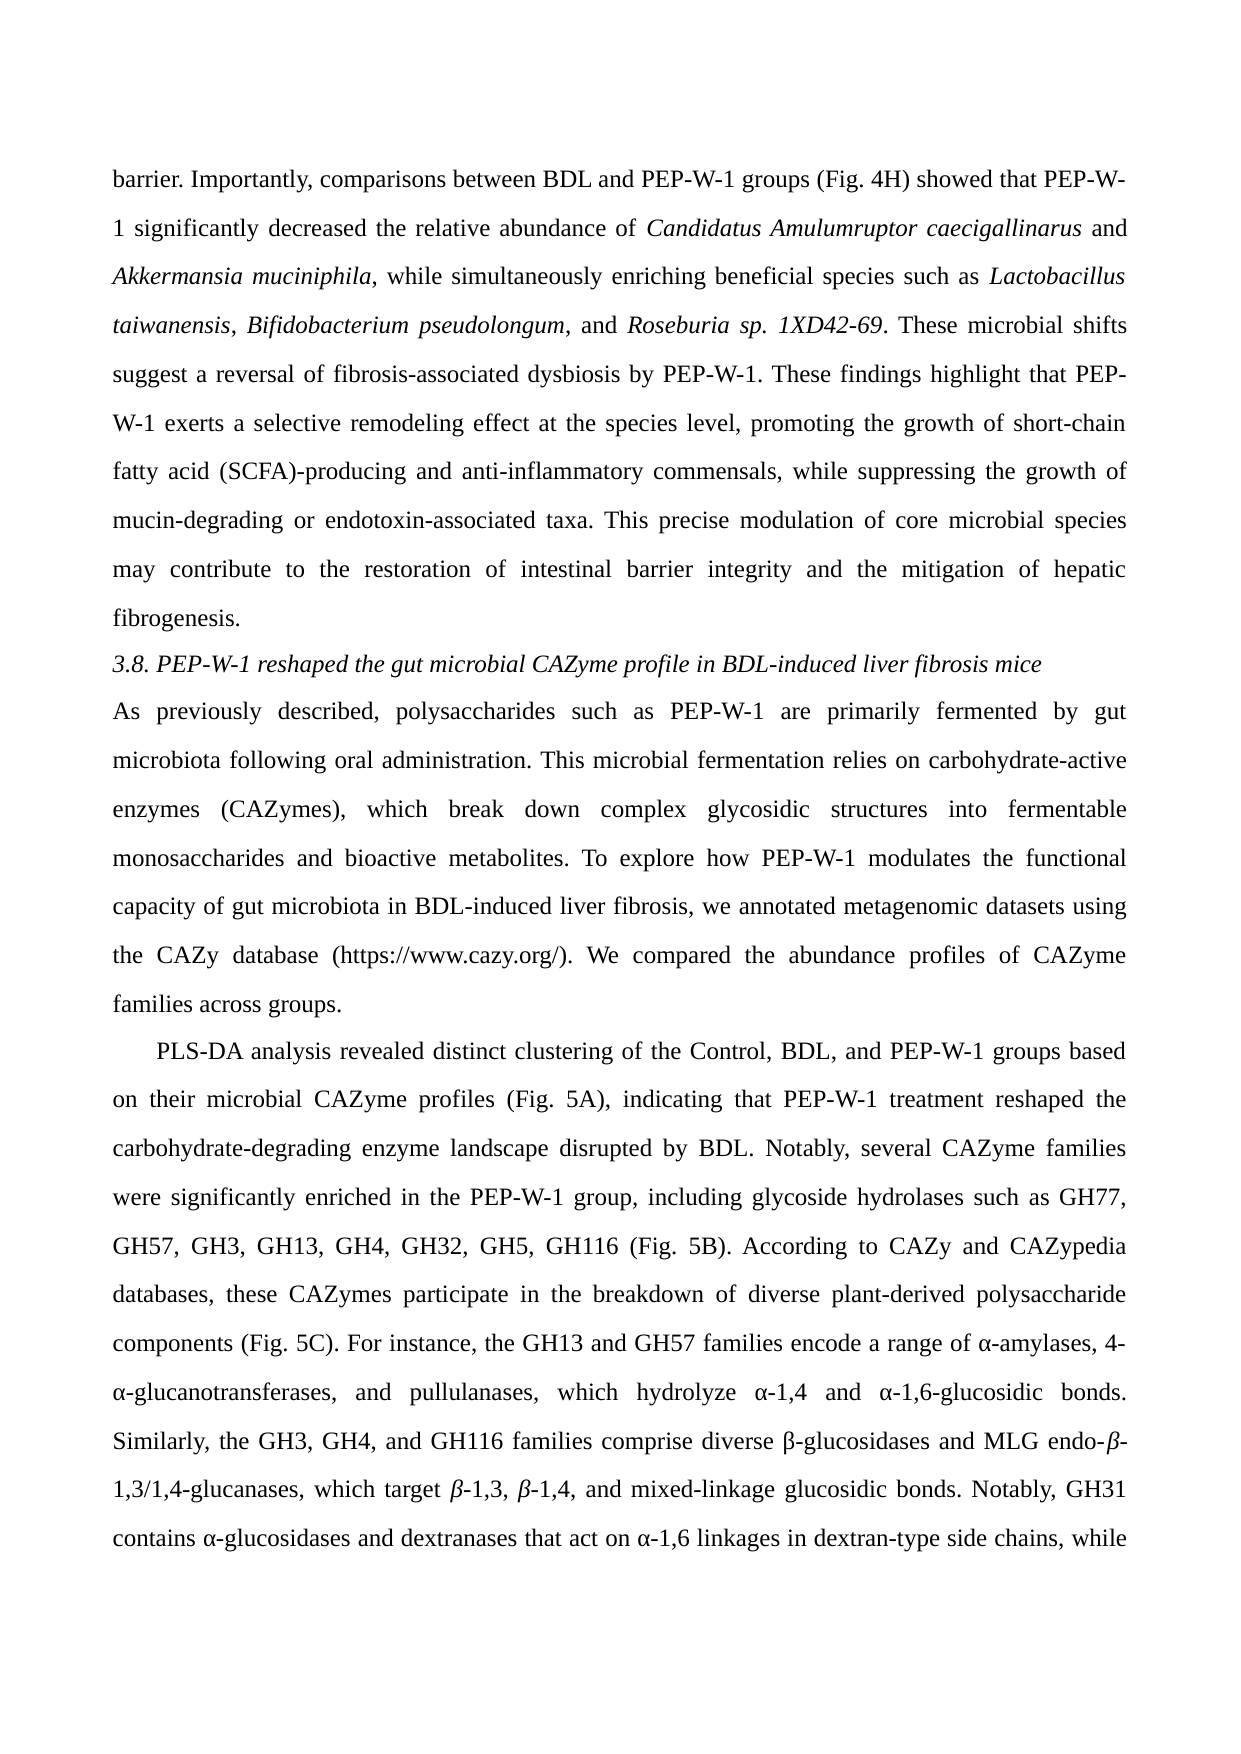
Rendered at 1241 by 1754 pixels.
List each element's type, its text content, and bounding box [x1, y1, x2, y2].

text 3.8. PEP-W-1 reshaped the gut microbial CAZyme profile in BDL-induced liver fibrosis mice [112, 648, 1128, 680]
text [112, 1034, 1128, 1554]
text As previously described, polysaccharides such as PEP-W-1 are primarily fermented by gut microbiota following oral administration. This microbial fermentation relies on carbohydrate-active enzymes (CAZymes), which break down complex glycosidic structures into fermentable monosaccharides and bioactive metabolites. To explore how PEP-W-1 modulates the functional capacity of gut microbiota in BDL-induced liver fibrosis, we annotated metagenomic datasets using the CAZy database (https://www.cazy.org/). We compared the abundance profiles of CAZyme families across groups. [112, 694, 1128, 1019]
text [112, 162, 1128, 633]
